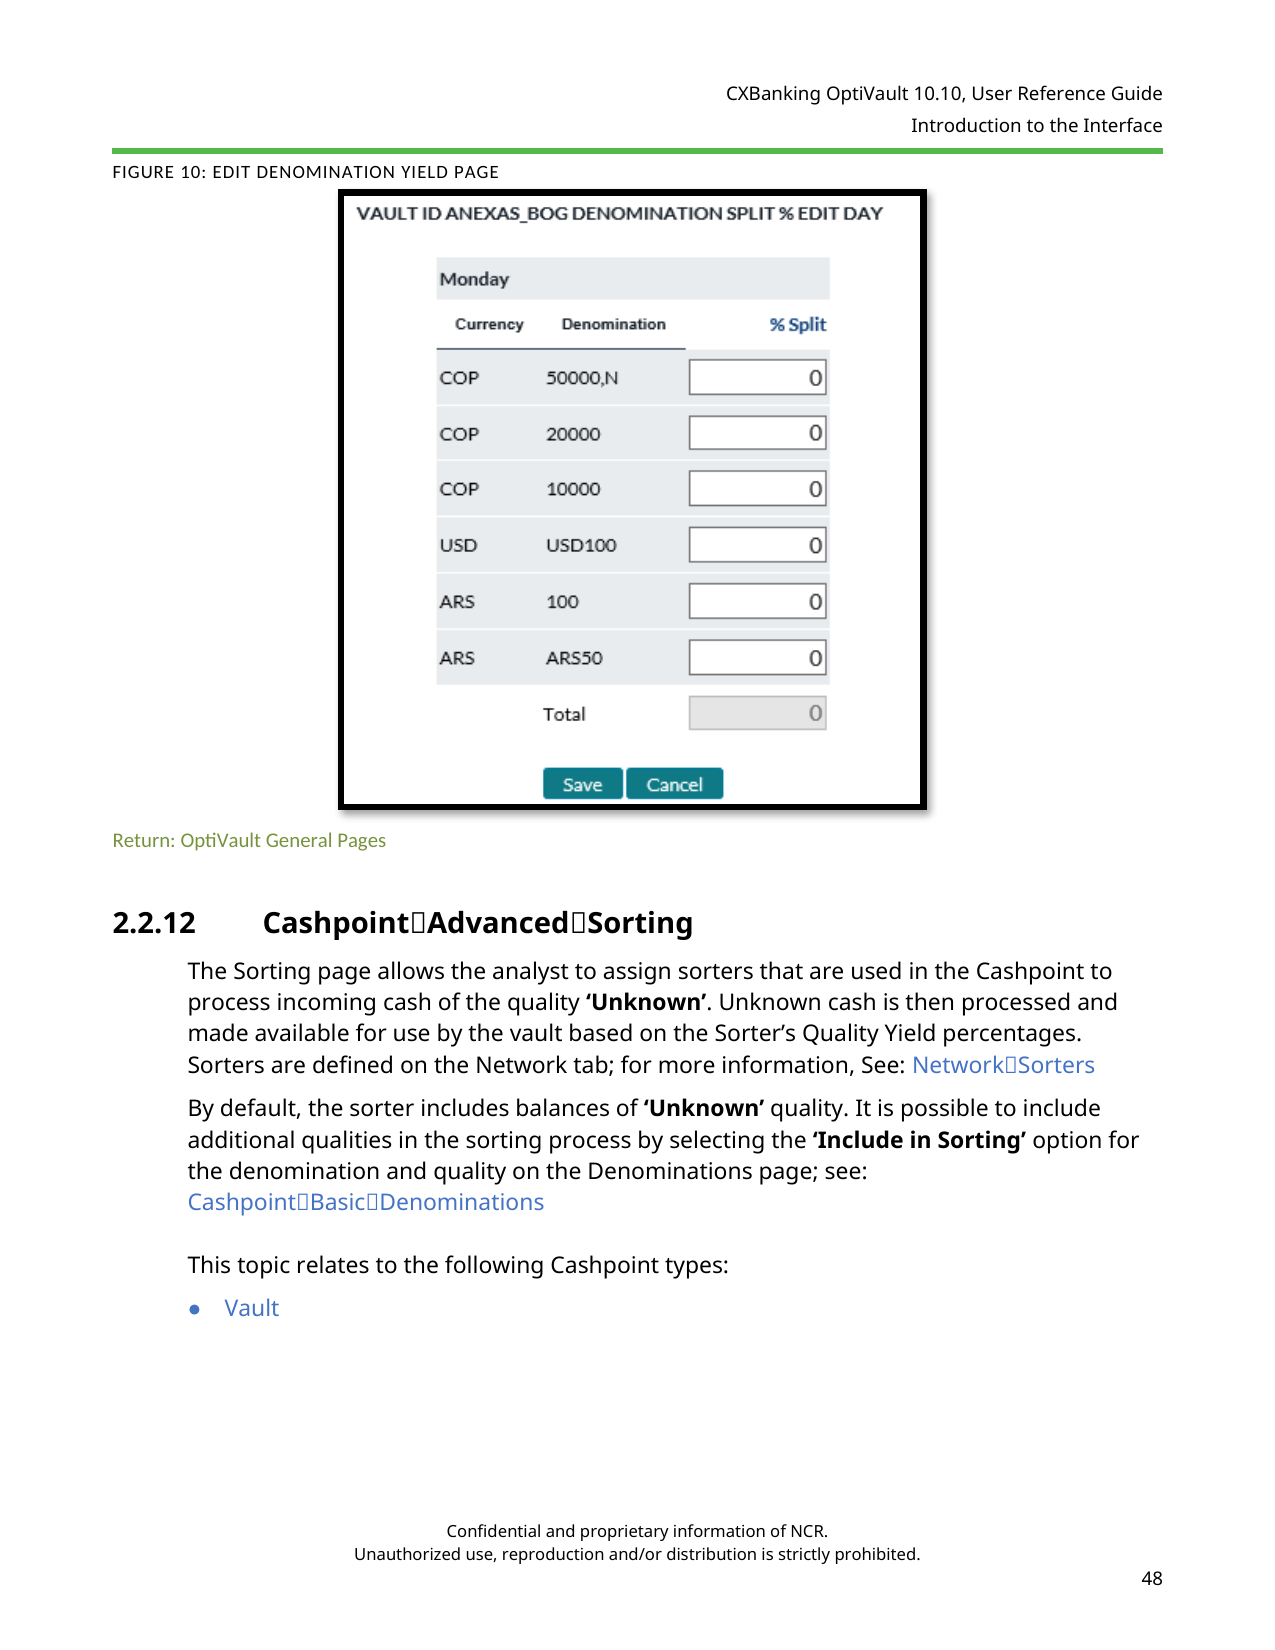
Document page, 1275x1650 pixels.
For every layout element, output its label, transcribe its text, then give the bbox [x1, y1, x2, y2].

text Figure 10: Edit Denomination Yield Page [112, 160, 1163, 183]
text This topic relates to the following Cashpoint types: [187, 1249, 1163, 1280]
text Return: OptiVault General Pages [112, 827, 1163, 852]
text By default, the sorter includes balances of ‘Unknown’ quality. It is possible to include additional qualities in the sorting process by selecting the ‘Include in Sorting’ option for the denomination and quality on the Denominations page; see: CashpointBasicDenominations [187, 1092, 1163, 1217]
subtitle CashpointAdvancedSorting [112, 903, 1163, 942]
list Vault [187, 1292, 1163, 1324]
text The Sorting page allows the analyst to assign sorters that are used in the Cashpoint to process incoming cash of the quality ‘Unknown’. Unknown cash is then processed and made available for use by the vault based on the Sorter’s Quality Yield percentages. Sorters are defined on the Network tab; for more information, See: NetworkSorters [187, 955, 1163, 1080]
picture [344, 196, 920, 804]
